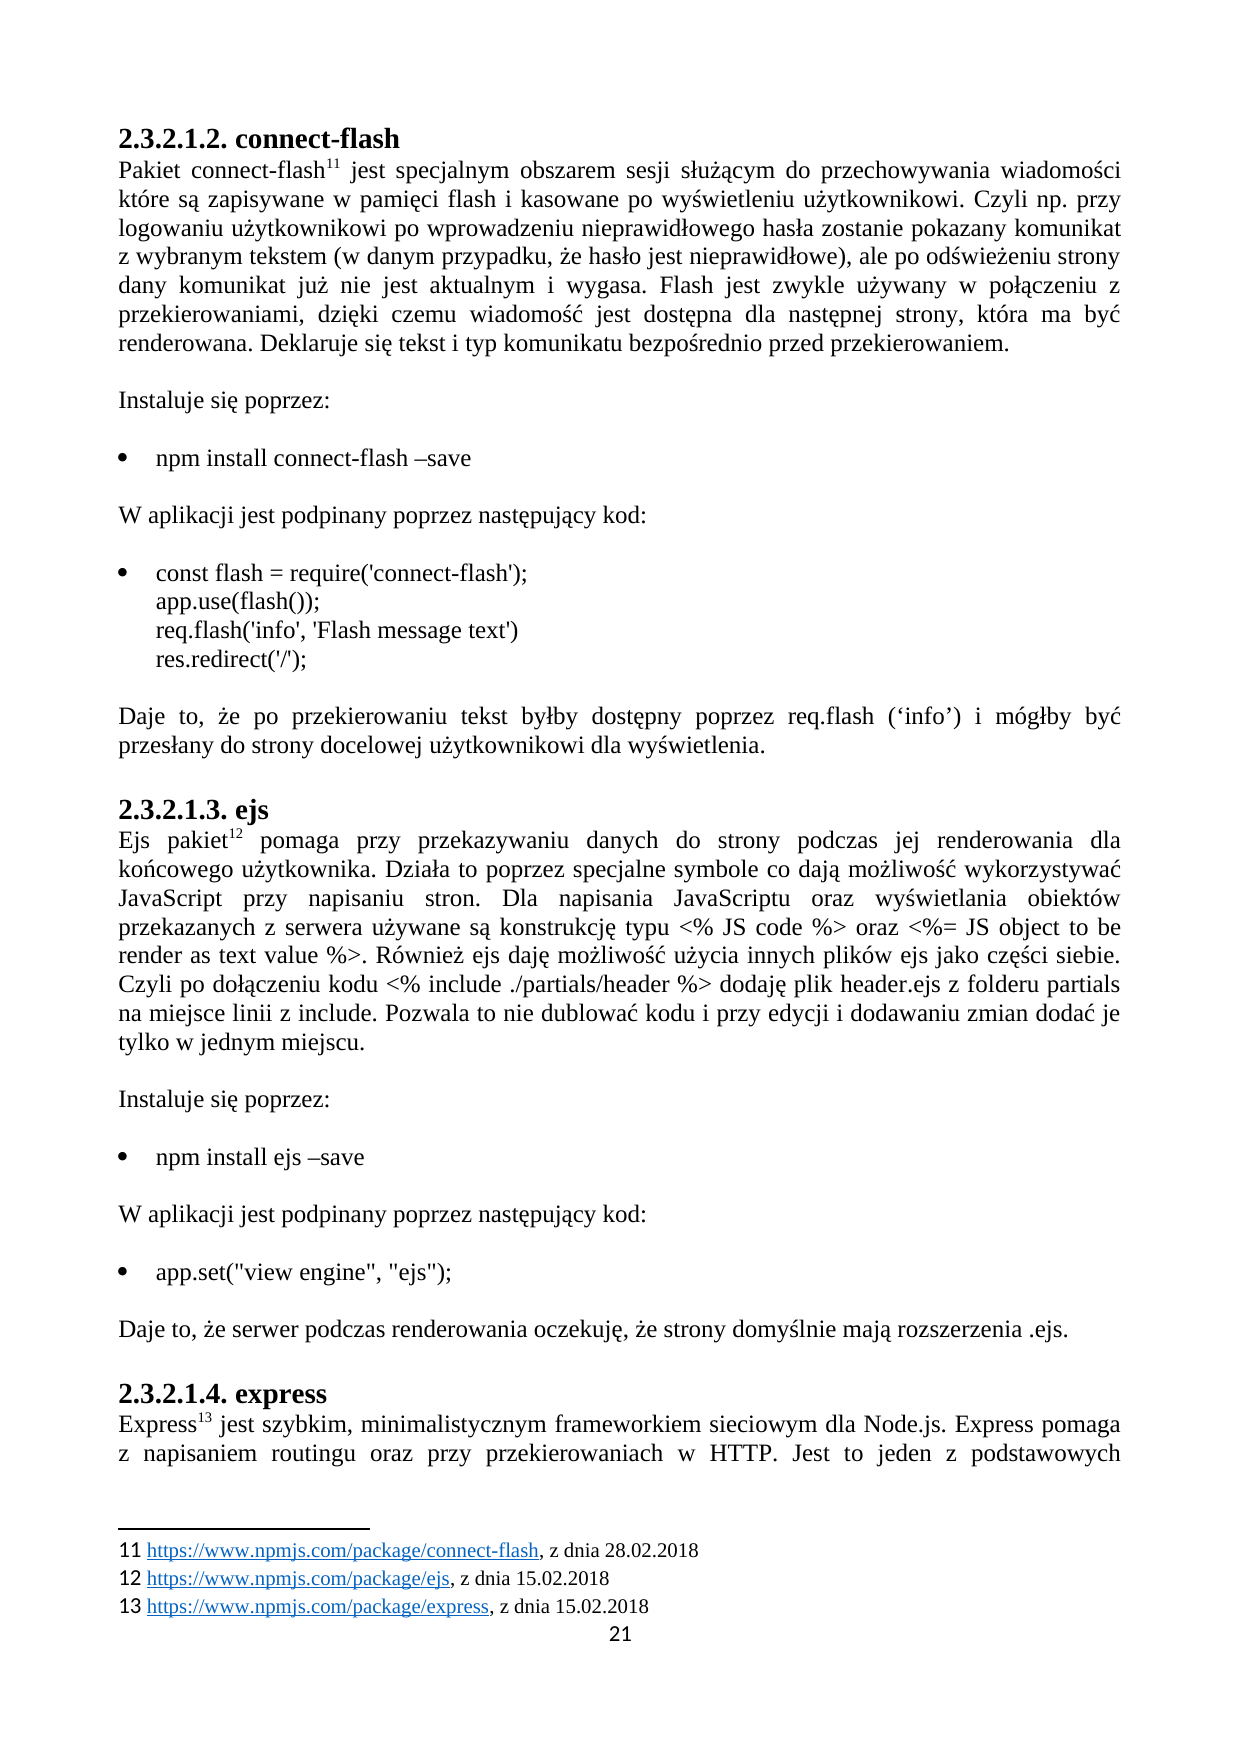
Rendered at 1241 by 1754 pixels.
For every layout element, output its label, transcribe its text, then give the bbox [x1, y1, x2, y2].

list npm install connect-flash –save [118, 443, 1122, 471]
text Pakiet connect-flash jest specjalnym obszarem sesji służącym do przechowywania wiadomości które są zapisywane w pamięci flash i kasowane po wyświetleniu użytkownikowi. Czyli np. przy logowaniu użytkownikowi po wprowadzeniu nieprawidłowego hasła zostanie pokazany komunikat z wybranym tekstem (w danym przypadku, że hasło jest nieprawidłowe), ale po odświeżeniu strony dany komunikat już nie jest aktualnym i wygasa. Flash jest zwykle używany w połączeniu z przekierowaniami, dzięki czemu wiadomość jest dostępna dla następnej strony, która ma być renderowana. Deklaruje się tekst i typ komunikatu bezpośrednio przed przekierowaniem. [118, 155, 1122, 356]
text Instaluje się poprzez: [118, 385, 1122, 414]
text 2.3.2.1.3. ejs [118, 792, 1122, 825]
text W aplikacji jest podpinany poprzez następujący kod: [118, 500, 1122, 529]
text 2.3.2.1.4. express [118, 1376, 1122, 1409]
list npm install ejs –save [118, 1142, 1122, 1170]
text Daje to, że serwer podczas renderowania oczekuję, że strony domyślnie mają rozszerzenia .ejs. [118, 1314, 1122, 1343]
text res.redirect('/'); [156, 644, 1122, 673]
text Daje to, że po przekierowaniu tekst byłby dostępny poprzez req.flash (‘info’) i mógłby być przesłany do strony docelowej użytkownikowi dla wyświetlenia. [118, 701, 1122, 759]
text req.flash('info', 'Flash message text') [156, 615, 1122, 644]
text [118, 1409, 1122, 1467]
list const flash = require('connect-flash'); [118, 558, 1122, 586]
list app.set("view engine", "ejs"); [118, 1257, 1122, 1285]
text 2.3.2.1.2. connect-flash [118, 122, 1122, 155]
text Instaluje się poprzez: [118, 1084, 1122, 1113]
text Ejs pakiet pomaga przy przekazywaniu danych do strony podczas jej renderowania dla końcowego użytkownika. Działa to poprzez specjalne symbole co dają możliwość wykorzystywać JavaScript przy napisaniu stron. Dla napisania JavaScriptu oraz wyświetlania obiektów przekazanych z serwera używane są konstrukcję typu <% JS code %> oraz <%= JS object to be render as text value %>. Również ejs daję możliwość użycia innych plików ejs jako części siebie. Czyli po dołączeniu kodu <% include ./partials/header %> dodaję plik header.ejs z folderu partials na miejsce linii z include. Pozwala to nie dublować kodu i przy edycji i dodawaniu zmian dodać je tylko w jednym miejscu. [118, 825, 1122, 1055]
text W aplikacji jest podpinany poprzez następujący kod: [118, 1199, 1122, 1228]
text app.use(flash()); [156, 586, 1122, 615]
